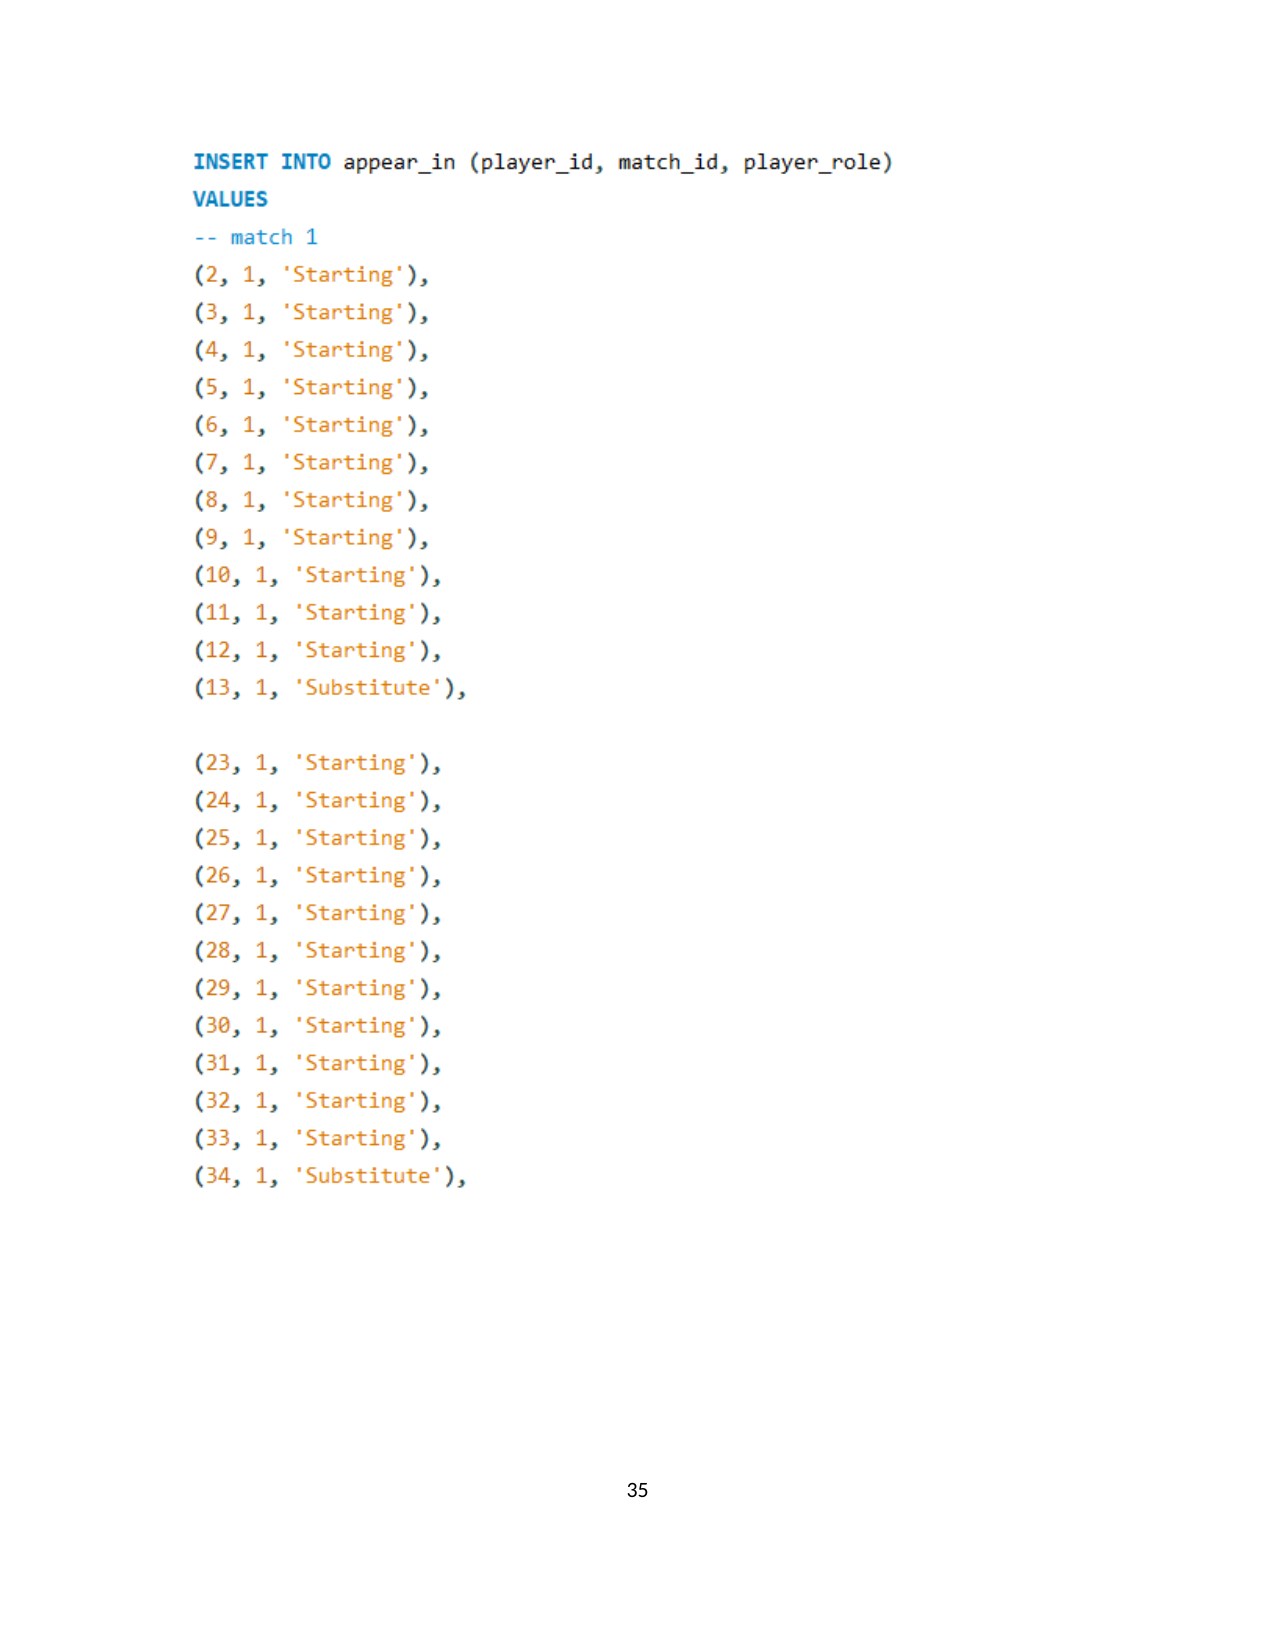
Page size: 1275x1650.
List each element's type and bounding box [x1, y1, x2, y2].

picture [187, 150, 933, 1191]
